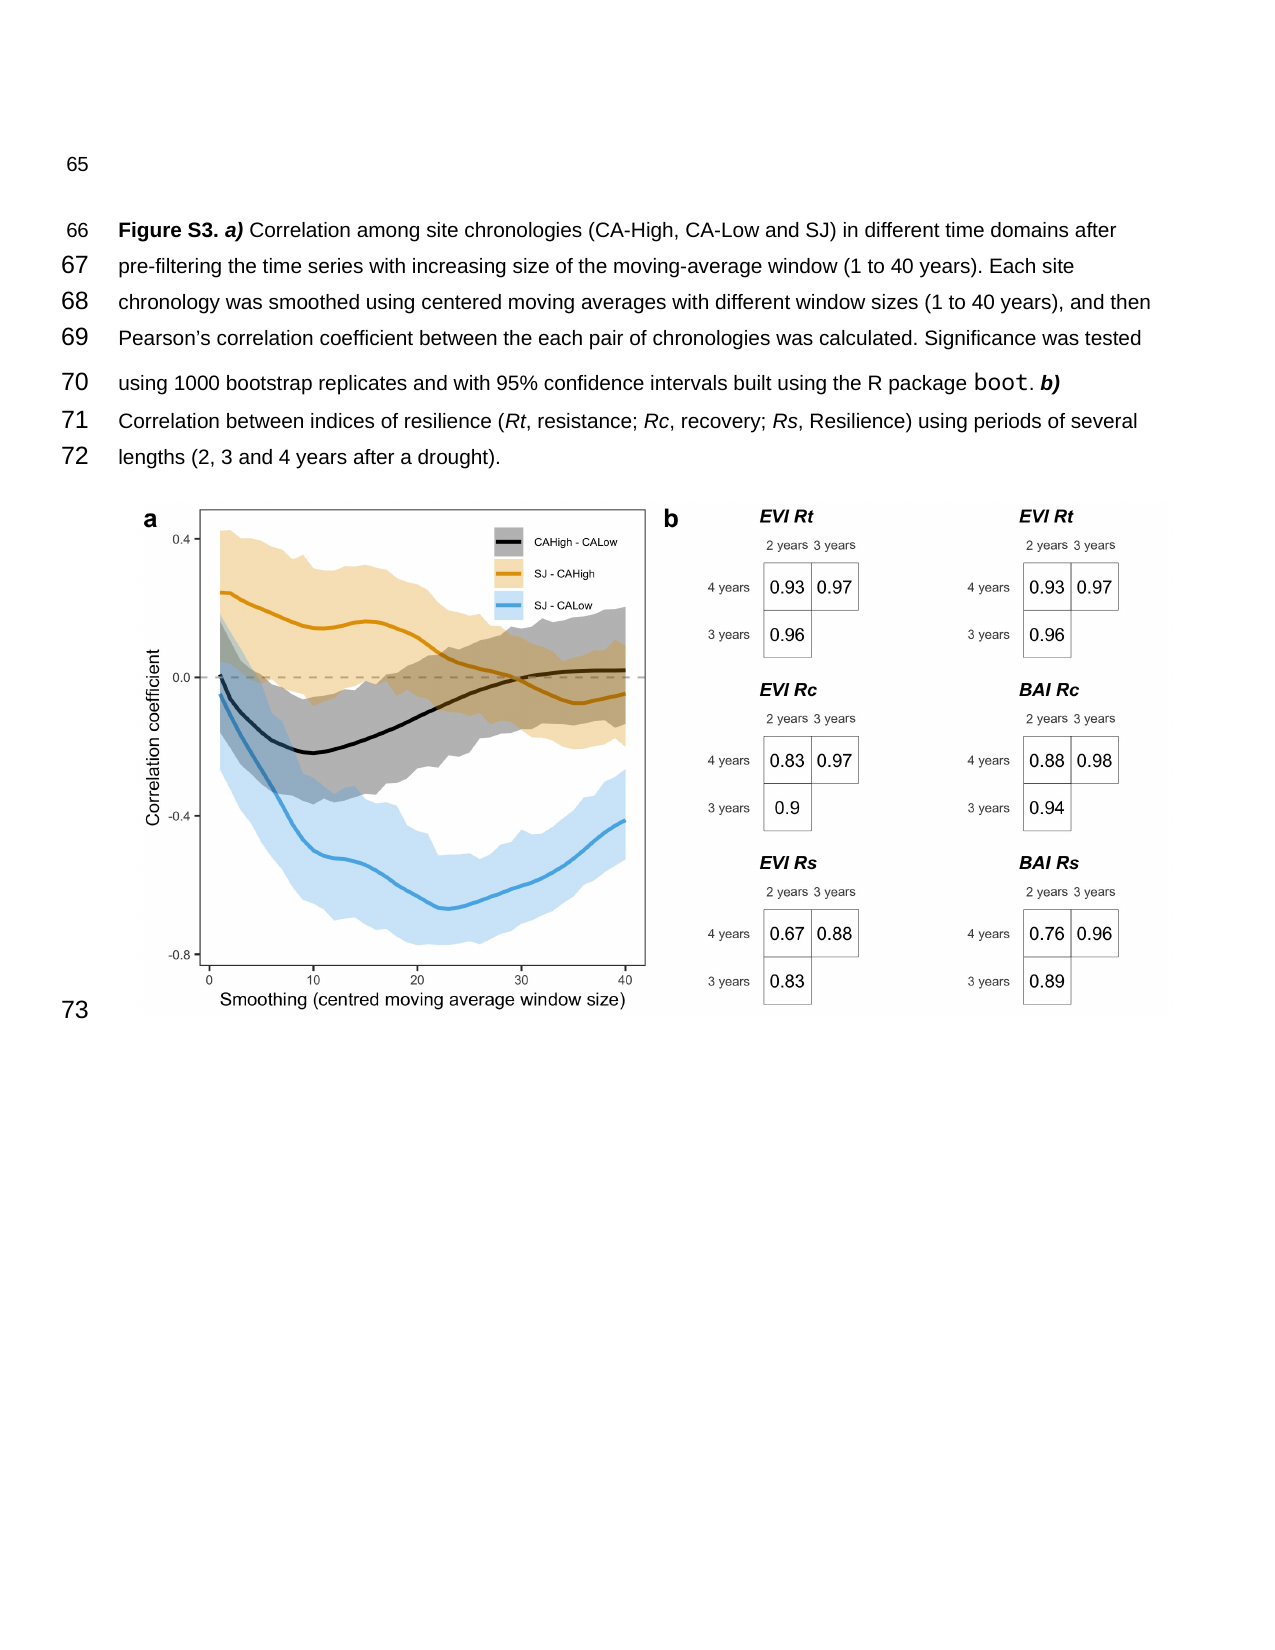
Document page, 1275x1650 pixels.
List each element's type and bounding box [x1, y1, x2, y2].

picture [137, 499, 1175, 1019]
